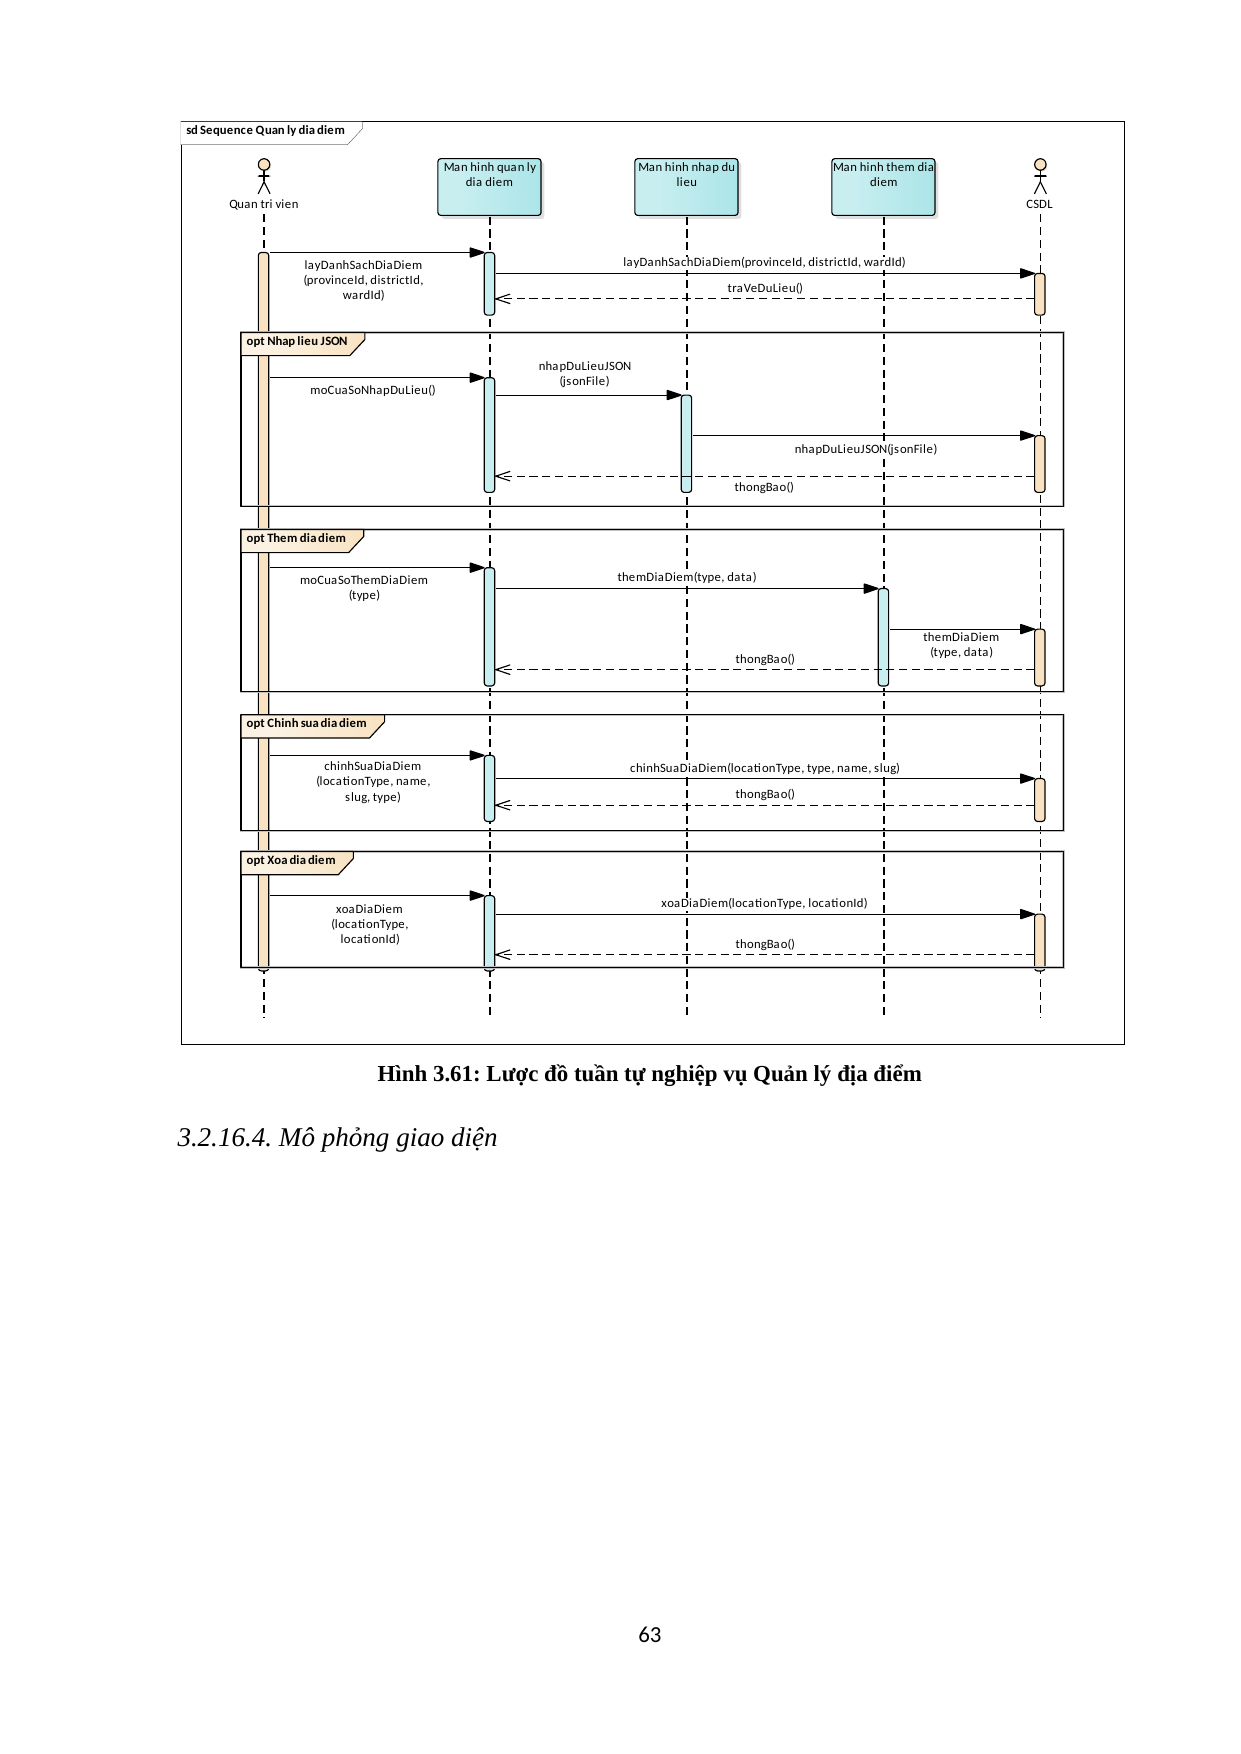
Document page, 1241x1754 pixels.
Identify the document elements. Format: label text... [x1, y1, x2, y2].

text Hình 3.61: Lược đồ tuần tự nghiệp vụ Quản lý địa điểm [177, 118, 1122, 1087]
text 3.2.16.4. Mô phỏng giao diện [177, 1121, 1122, 1152]
